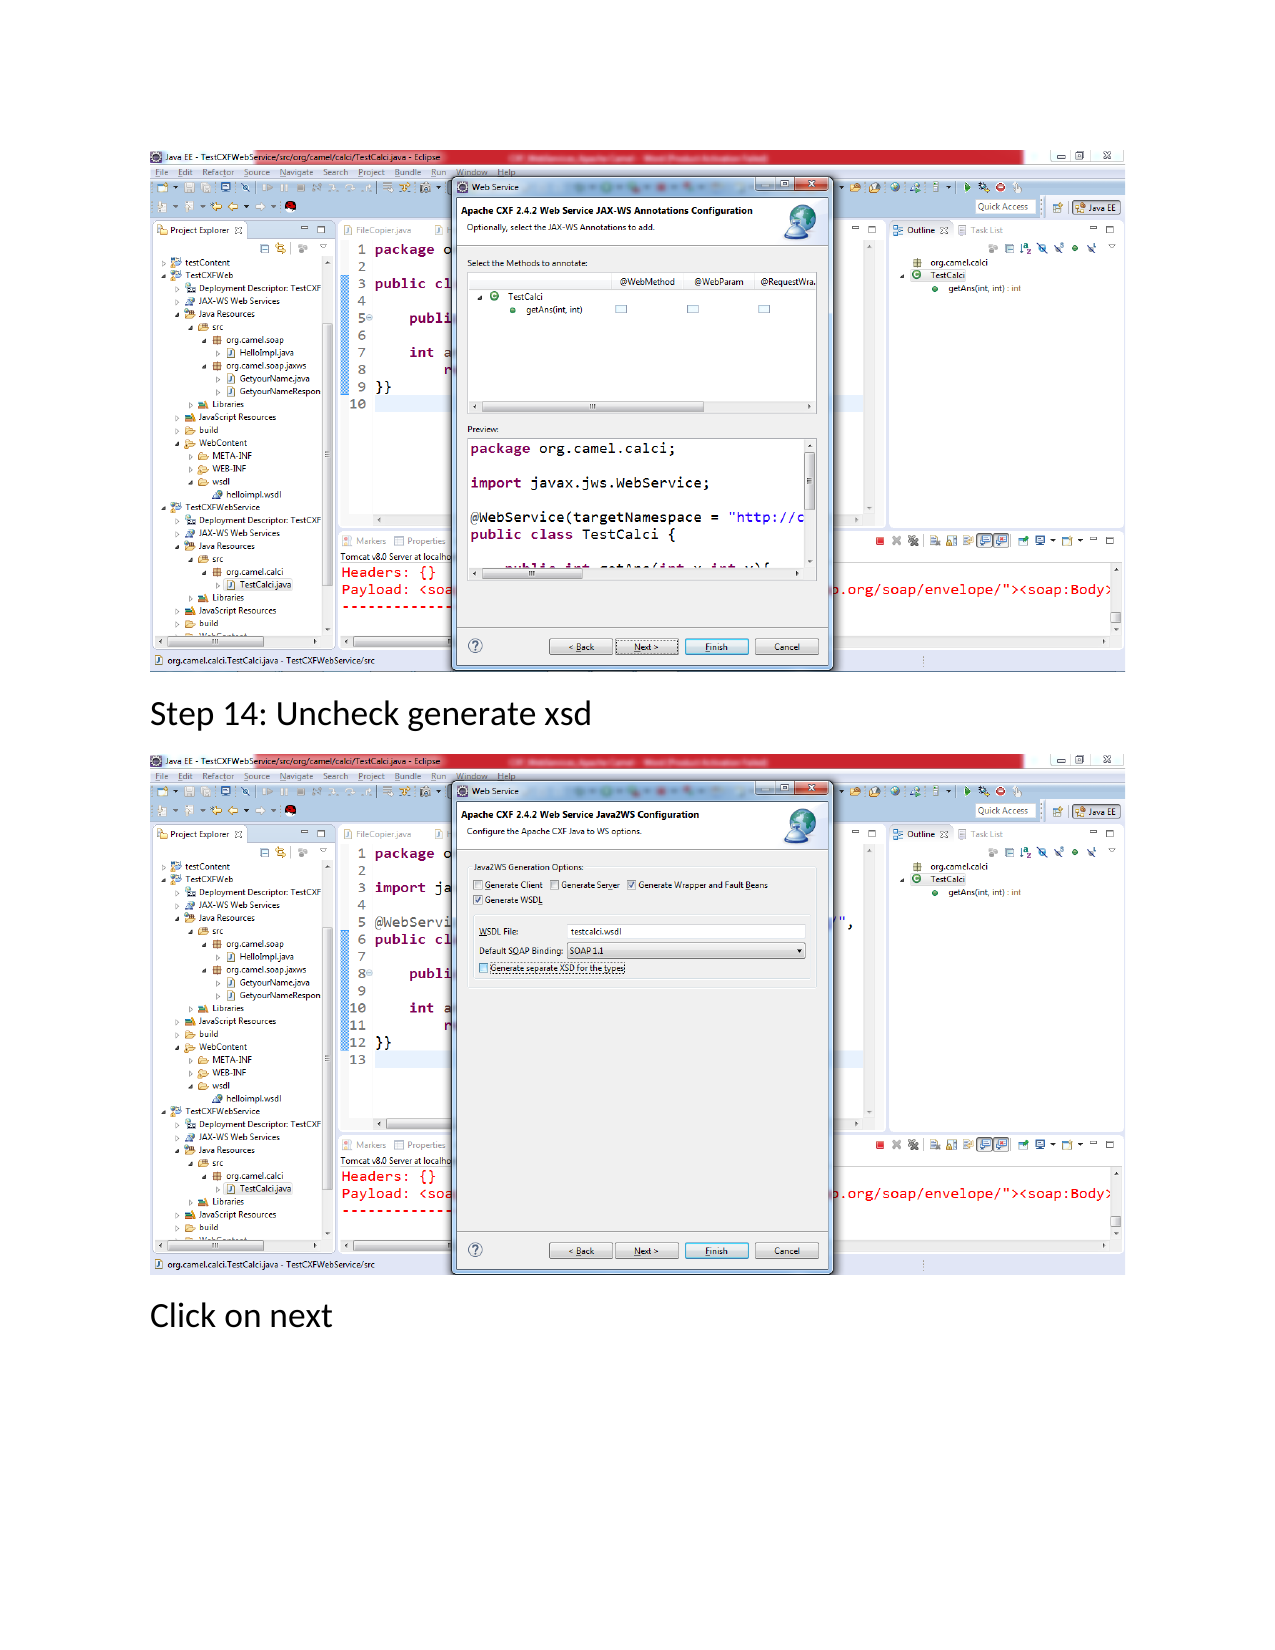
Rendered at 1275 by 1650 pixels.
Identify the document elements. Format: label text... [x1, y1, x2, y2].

text Click on next [150, 1293, 1125, 1336]
text Step 14: Uncheck generate xsd [150, 691, 1125, 734]
picture [150, 150, 1125, 672]
picture [150, 754, 1125, 1275]
